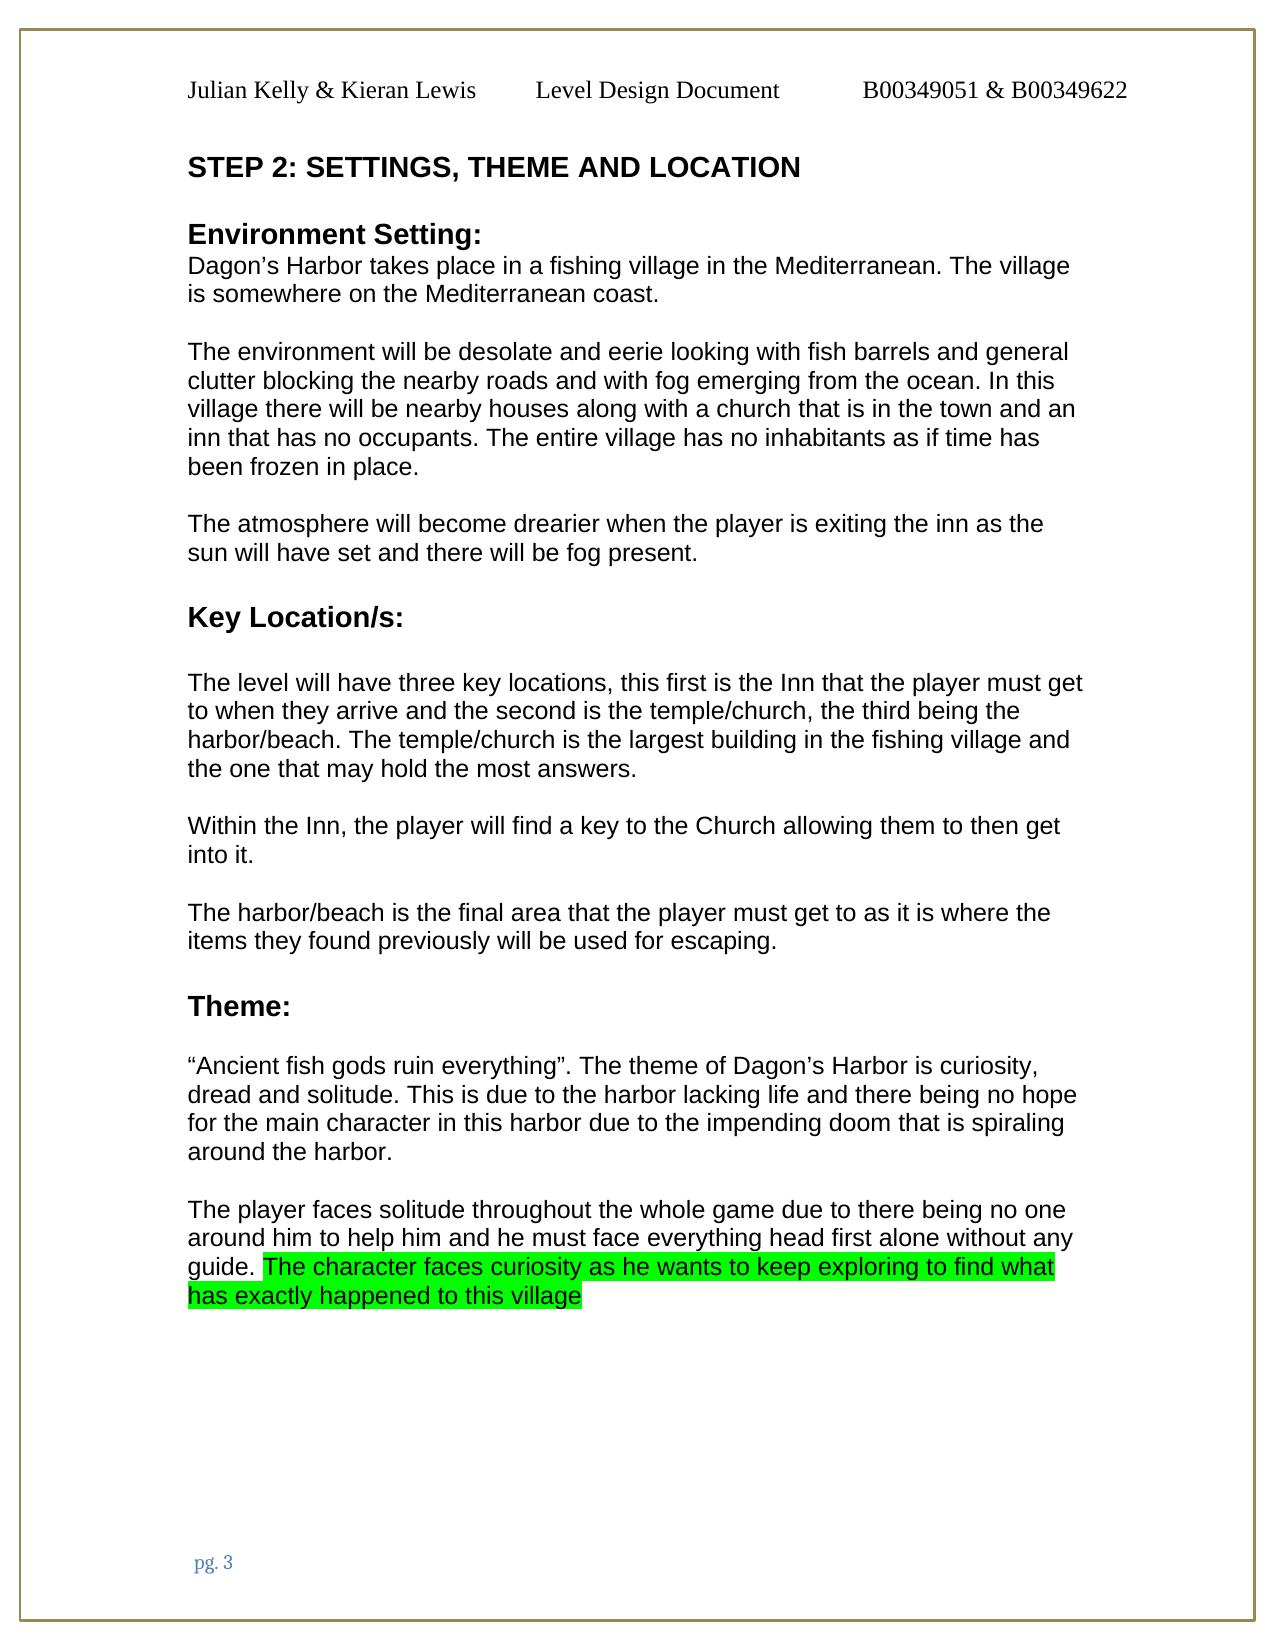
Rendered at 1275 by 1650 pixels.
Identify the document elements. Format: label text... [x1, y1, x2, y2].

text “Ancient fish gods ruin everything”. The theme of Dagon’s Harbor is curiosity, dread and solitude. This is due to the harbor lacking life and there being no hope for the main character in this harbor due to the impending doom that is spiraling around the harbor. [187, 1051, 1087, 1166]
text Theme: [187, 988, 1087, 1022]
subtitle The environment will be desolate and eerie looking with fish barrels and general clutter blocking the nearby roads and with fog emerging from the ocean. In this village there will be nearby houses along with a church that is in the town and an inn that has no occupants. The entire village has no inhabitants as if time has been frozen in place. [187, 337, 1087, 481]
text The level will have three key locations, this first is the Inn that the player must get to when they arrive and the second is the temple/church, the third being the harbor/beach. The temple/church is the largest building in the fishing village and the one that may hold the most answers. [187, 667, 1087, 782]
subtitle Dagon’s Harbor takes place in a fishing village in the Mediterranean. The village is somewhere on the Mediterranean coast. [187, 251, 1087, 308]
text The player faces solitude throughout the whole game due to there being no one around him to help him and he must face everything head first alone without any guide. The character faces curiosity as he wants to keep exploring to find what has exactly happened to this village [187, 1194, 1087, 1309]
subtitle Key Location/s: [187, 600, 1087, 634]
text The harbor/beach is the final area that the player must get to as it is where the items they found previously will be used for escaping. [187, 897, 1087, 955]
text Within the Inn, the player will find a key to the Church allowing them to then get into it. [187, 811, 1087, 869]
subtitle Environment Setting: [187, 217, 1087, 251]
subtitle The atmosphere will become drearier when the player is exiting the inn as the sun will have set and there will be fog present. [187, 509, 1087, 567]
subtitle STEP 2: SETTINGS, THEME AND LOCATION [187, 150, 1087, 183]
